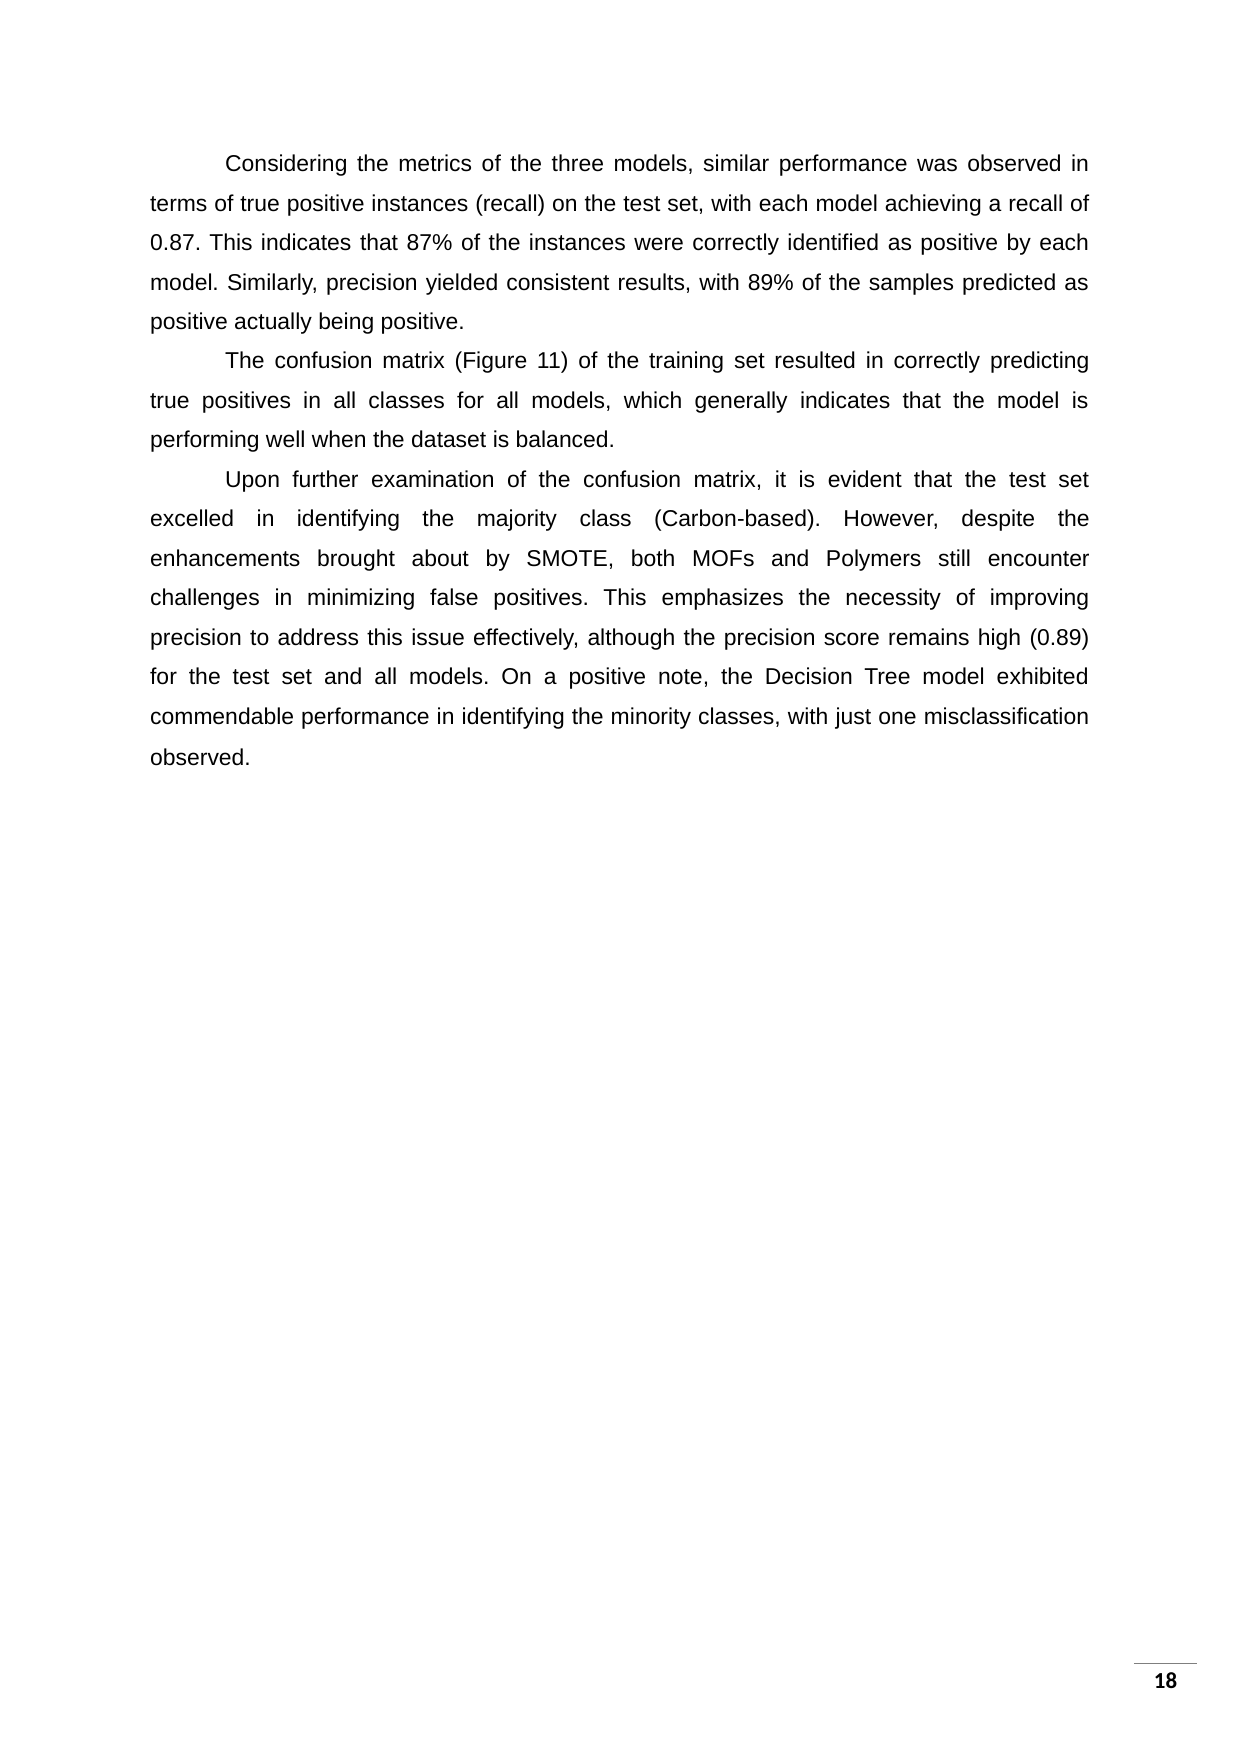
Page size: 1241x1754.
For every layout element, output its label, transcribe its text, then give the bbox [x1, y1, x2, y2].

text Considering the metrics of the three models, similar performance was observed in terms of true positive instances (recall) on the test set, with each model achieving a recall of 0.87. This indicates that 87% of the instances were correctly identified as positive by each model. Similarly, precision yielded consistent results, with 89% of the samples predicted as positive actually being positive. [150, 150, 1090, 334]
text The confusion matrix (Figure 11) of the training set resulted in correctly predicting true positives in all classes for all models, which generally indicates that the model is performing well when the dataset is balanced. [150, 347, 1090, 453]
text Upon further examination of the confusion matrix, it is evident that the test set excelled in identifying the majority class (Carbon-based). However, despite the enhancements brought about by SMOTE, both MOFs and Polymers still encounter challenges in minimizing false positives. This emphasizes the necessity of improving precision to address this issue effectively, although the precision score remains high (0.89) for the test set and all models. On a positive note, the Decision Tree model exhibited commendable performance in identifying the minority classes, with just one misclassification observed. [150, 466, 1090, 771]
